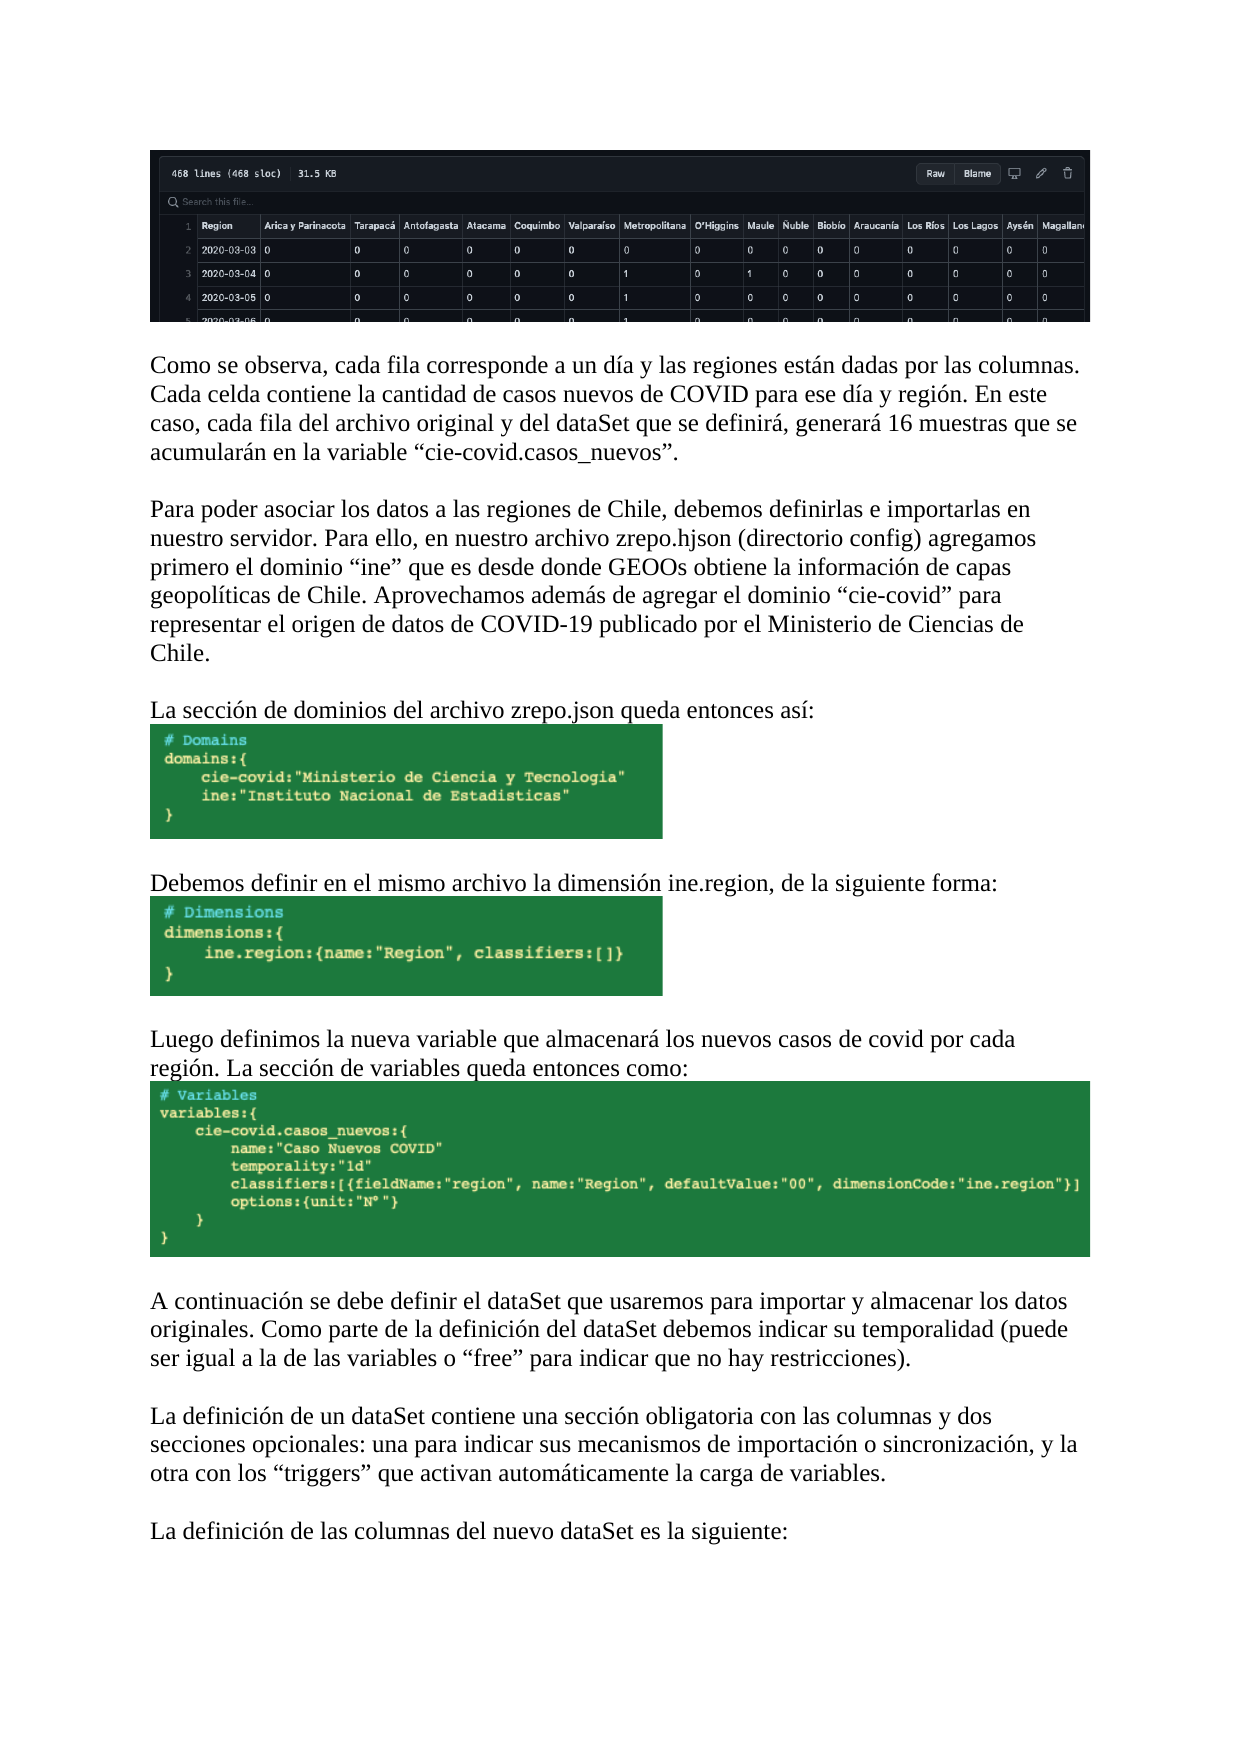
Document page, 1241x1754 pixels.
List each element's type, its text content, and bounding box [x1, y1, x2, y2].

picture [150, 150, 1091, 322]
text La definición de las columnas del nuevo dataSet es la siguiente: [150, 1516, 1090, 1544]
picture [150, 1081, 1091, 1257]
text Para poder asociar los datos a las regiones de Chile, debemos definirlas e importarlas en nuestro servidor. Para ello, en nuestro archivo zrepo.hjson (directorio config) agregamos primero el dominio “ine” que es desde donde GEOOs obtiene la información de capas geopolíticas de Chile. Aprovechamos además de agregar el dominio “cie-covid” para representar el origen de datos de COVID-19 publicado por el Ministerio de Ciencias de Chile. [150, 494, 1090, 667]
text La definición de un dataSet contiene una sección obligatoria con las columnas y dos secciones opcionales: una para indicar sus mecanismos de importación o sincronización, y la otra con los “triggers” que activan automáticamente la carga de variables. [150, 1401, 1090, 1487]
picture [150, 724, 663, 839]
text Debemos definir en el mismo archivo la dimensión ine.region, de la siguiente forma: [150, 868, 1090, 897]
text Luego definimos la nueva variable que almacenará los nuevos casos de covid por cada región. La sección de variables queda entonces como: [150, 1024, 1090, 1081]
picture [150, 896, 663, 996]
text La sección de dominios del archivo zrepo.json queda entonces así: [150, 696, 1090, 724]
text Como se observa, cada fila corresponde a un día y las regiones están dadas por las columnas. Cada celda contiene la cantidad de casos nuevos de COVID para ese día y región. En este caso, cada fila del archivo original y del dataSet que se definirá, generará 16 muestras que se acumularán en la variable “cie-covid.casos_nuevos”. [150, 351, 1090, 466]
text A continuación se debe definir el dataSet que usaremos para importar y almacenar los datos originales. Como parte de la definición del dataSet debemos indicar su temporalidad (puede ser igual a la de las variables o “free” para indicar que no hay restricciones). [150, 1286, 1090, 1372]
